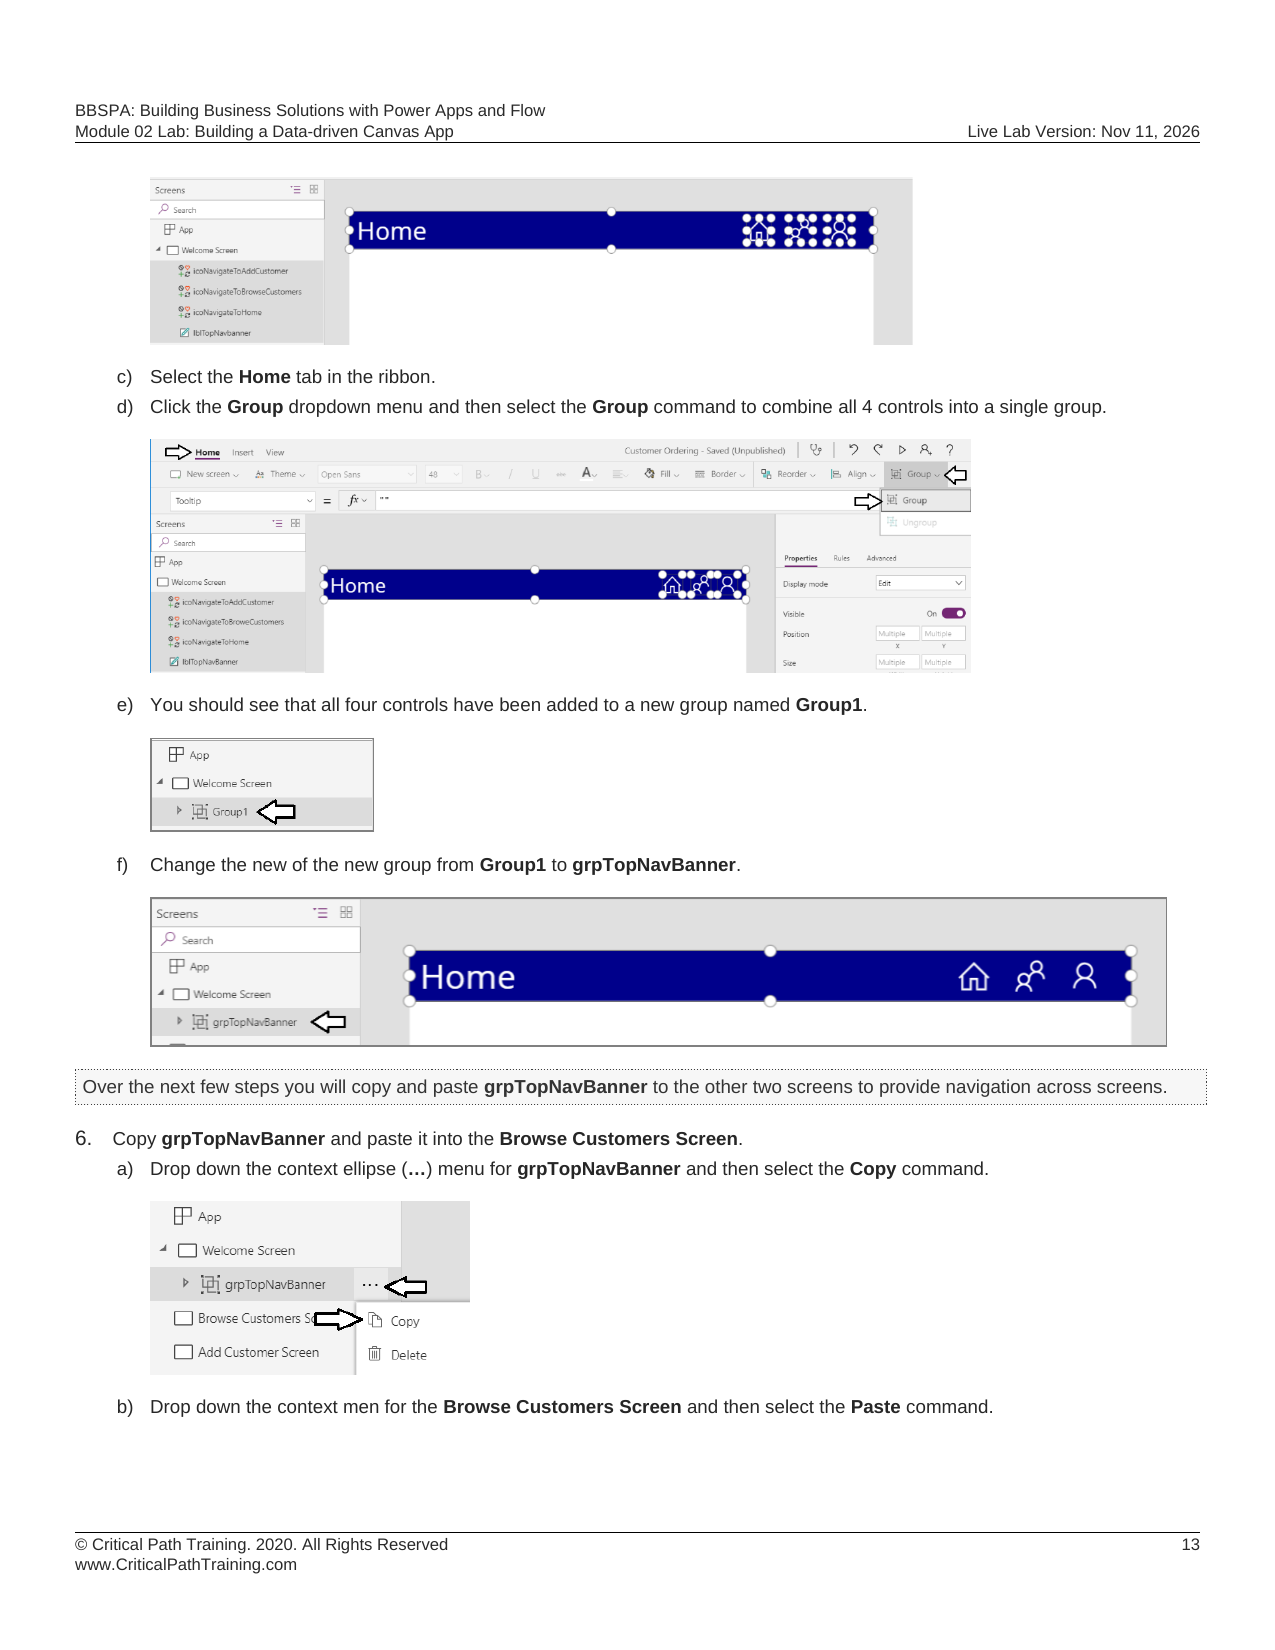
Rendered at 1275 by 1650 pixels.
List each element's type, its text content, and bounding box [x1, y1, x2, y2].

picture [150, 1201, 470, 1375]
picture [150, 177, 913, 345]
picture [152, 739, 373, 830]
text Drop down the context men for the Browse Customers Screen and then select the Paste command. [117, 1396, 1200, 1418]
text Select the Home tab in the ribbon. [117, 366, 1200, 388]
text Copy grpTopNavBanner and paste it into the Browse Customers Screen. [75, 1126, 1200, 1150]
text Drop down the context ellipse (…) menu for grpTopNavBanner and then select the Copy command. [117, 1158, 1200, 1180]
text Click the Group dropdown menu and then select the Group command to combine all 4 controls into a single group. [117, 396, 1200, 418]
text Over the next few steps you will copy and paste grpTopNavBanner to the other two screens to provide navigation across screens. [75, 1069, 1207, 1105]
picture [150, 439, 971, 673]
picture [152, 899, 1166, 1045]
text Change the new of the new group from Group1 to grpTopNavBanner. [117, 853, 1200, 875]
text You should see that all four controls have been added to a new group named Group1. [117, 694, 1200, 716]
